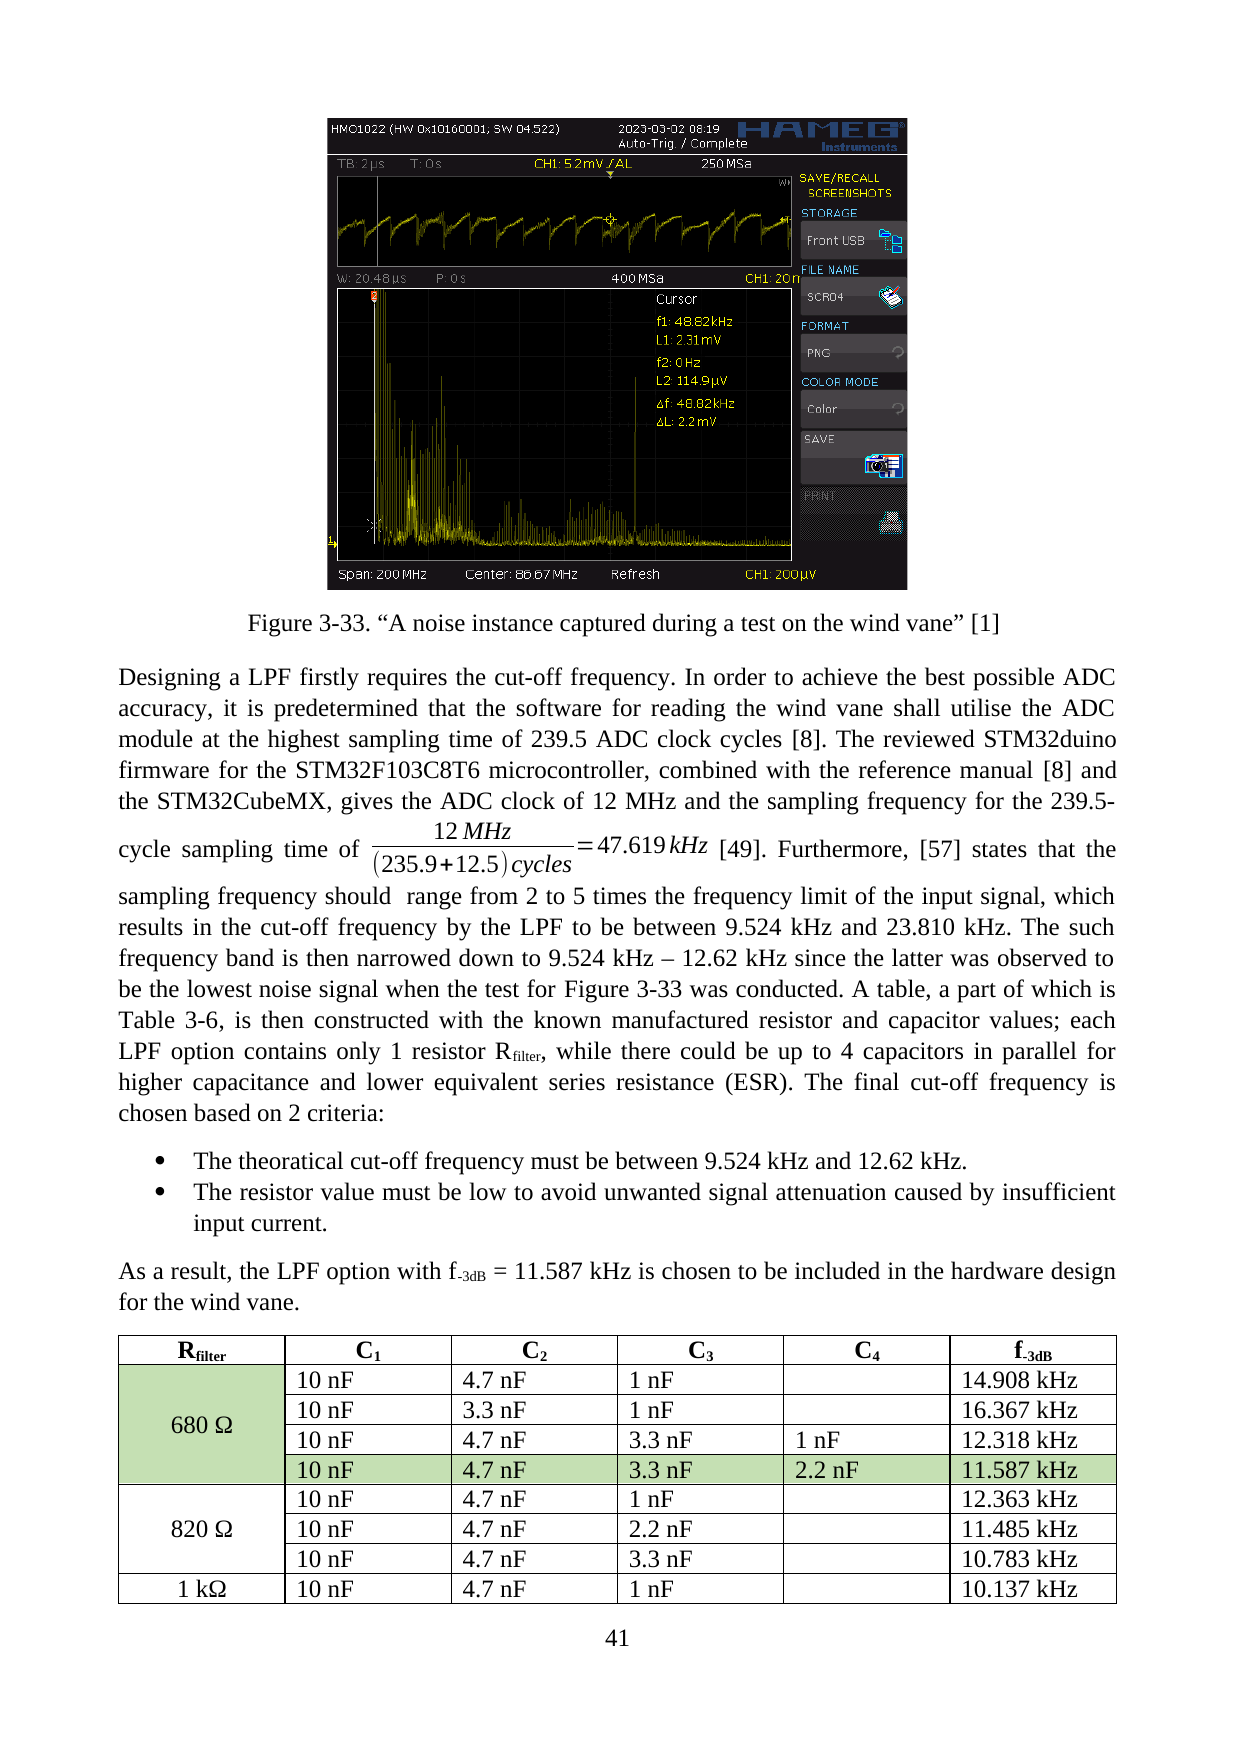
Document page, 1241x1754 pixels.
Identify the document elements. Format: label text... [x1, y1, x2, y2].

table_cell [784, 1514, 949, 1543]
table_cell 3.3 nF [452, 1395, 617, 1424]
table_cell 4.7 nF [452, 1485, 617, 1513]
table_cell [784, 1365, 949, 1394]
table_header Rfilter [119, 1336, 284, 1364]
table_cell 10 nF [286, 1455, 451, 1483]
table_cell 3.3 nF [618, 1455, 783, 1483]
table_cell 14.908 kHz [951, 1365, 1116, 1394]
table_cell 11.485 kHz [951, 1514, 1116, 1543]
table_cell 10 nF [286, 1395, 451, 1424]
table_header C2 [452, 1336, 617, 1364]
text As a result, the LPF option with f-3dB = 11.587 kHz is chosen to be included in the hardware design for the wind vane. [118, 1256, 1117, 1316]
table_cell 680 Ω [119, 1365, 284, 1483]
table_cell [784, 1574, 949, 1603]
list The resistor value must be low to avoid unwanted signal attenuation caused by insufficient input current. [156, 1177, 1117, 1237]
table_cell 1 nF [784, 1425, 949, 1454]
table_cell 10 nF [286, 1574, 451, 1603]
table_cell 1 kΩ [119, 1574, 284, 1603]
table_cell 1 nF [618, 1395, 783, 1424]
table_cell 10.783 kHz [951, 1544, 1116, 1573]
table_cell 10 nF [286, 1365, 451, 1394]
table_header f-3dB [951, 1336, 1116, 1364]
table_cell [784, 1485, 949, 1513]
picture [327, 118, 908, 590]
table_cell 2.2 nF [784, 1455, 949, 1483]
table_cell 10 nF [286, 1425, 451, 1454]
table_cell 4.7 nF [452, 1514, 617, 1543]
table_cell [784, 1395, 949, 1424]
table_cell 16.367 kHz [951, 1395, 1116, 1424]
table_cell 4.7 nF [452, 1574, 617, 1603]
table_cell 820 Ω [119, 1485, 284, 1573]
table_cell 11.587 kHz [951, 1455, 1116, 1483]
table_header C3 [618, 1336, 783, 1364]
table_cell 12.363 kHz [951, 1485, 1116, 1513]
table_cell 4.7 nF [452, 1544, 617, 1573]
table_cell 12.318 kHz [951, 1425, 1116, 1454]
table_header C1 [286, 1336, 451, 1364]
list The theoratical cut-off frequency must be between 9.524 kHz and 12.62 kHz. [156, 1146, 1117, 1175]
table_cell 3.3 nF [618, 1544, 783, 1573]
table_cell 4.7 nF [452, 1365, 617, 1394]
table_cell [784, 1544, 949, 1573]
table_cell 10 nF [286, 1514, 451, 1543]
table_cell 10 nF [286, 1544, 451, 1573]
table_cell 4.7 nF [452, 1455, 617, 1483]
table_cell 1 nF [618, 1485, 783, 1513]
table_cell 10 nF [286, 1485, 451, 1513]
table_cell 10.137 kHz [951, 1574, 1116, 1603]
table_cell 4.7 nF [452, 1425, 617, 1454]
table_cell 2.2 nF [618, 1514, 783, 1543]
table_cell 3.3 nF [618, 1425, 783, 1454]
table_cell 1 nF [618, 1574, 783, 1603]
table_cell 1 nF [618, 1365, 783, 1394]
table_header C4 [784, 1336, 949, 1364]
